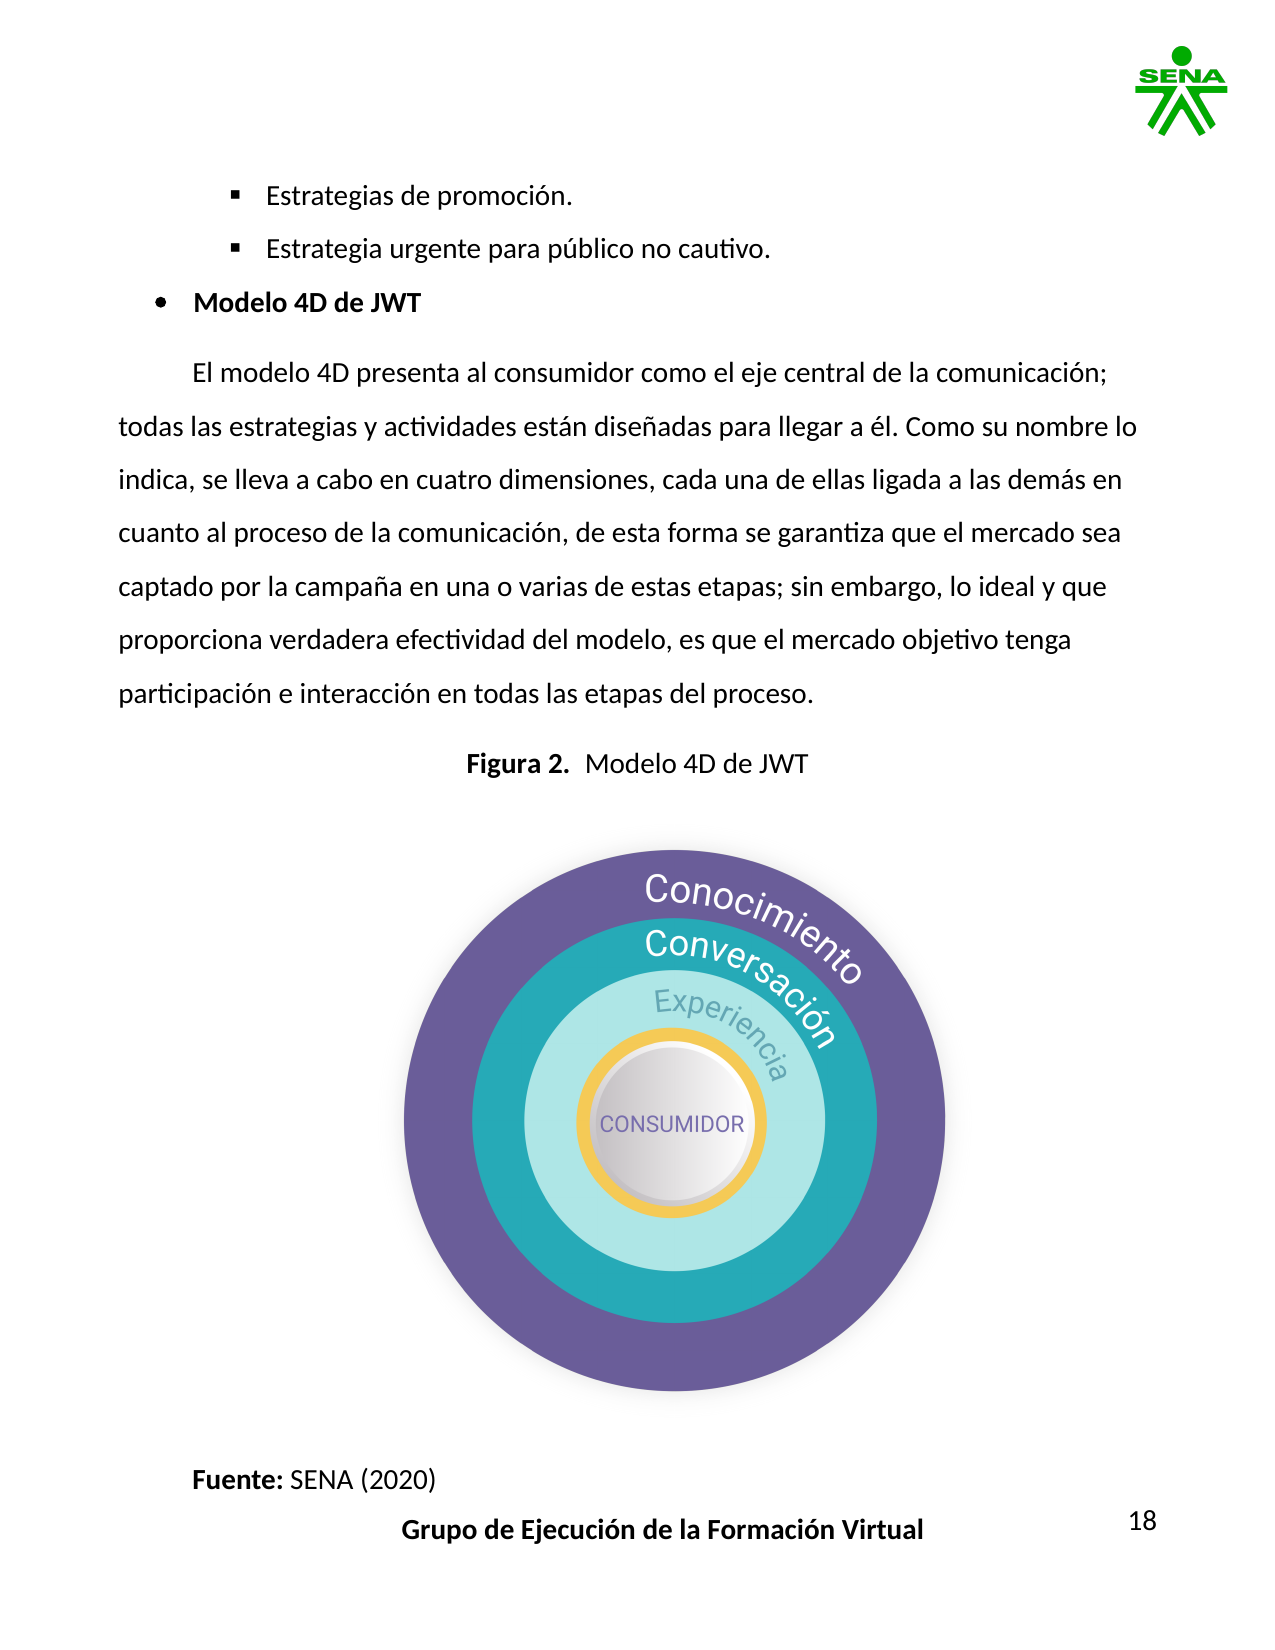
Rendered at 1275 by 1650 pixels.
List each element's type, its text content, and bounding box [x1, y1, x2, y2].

text Fuente: SENA (2020) [118, 1461, 1157, 1497]
list Estrategias de promoción. [228, 177, 1157, 213]
text El modelo 4D presenta al consumidor como el eje central de la comunicación; todas las estrategias y actividades están diseñadas para llegar a él. Como su nombre lo indica, se lleva a cabo en cuatro dimensiones, cada una de ellas ligada a las demás en cuanto al proceso de la comunicación, de esta forma se garantiza que el mercado sea captado por la campaña en una o varias de estas etapas; sin embargo, lo ideal y que proporciona verdadera efectividad del modelo, es que el mercado objetivo tenga participación e interacción en todas las etapas del proceso. [118, 354, 1157, 710]
list Estrategia urgente para público no cautivo. [228, 231, 1157, 266]
picture [368, 815, 981, 1427]
text Modelo 4D de JWT [118, 745, 1157, 781]
picture [1135, 46, 1228, 136]
list Modelo 4D de JWT [156, 284, 1157, 320]
